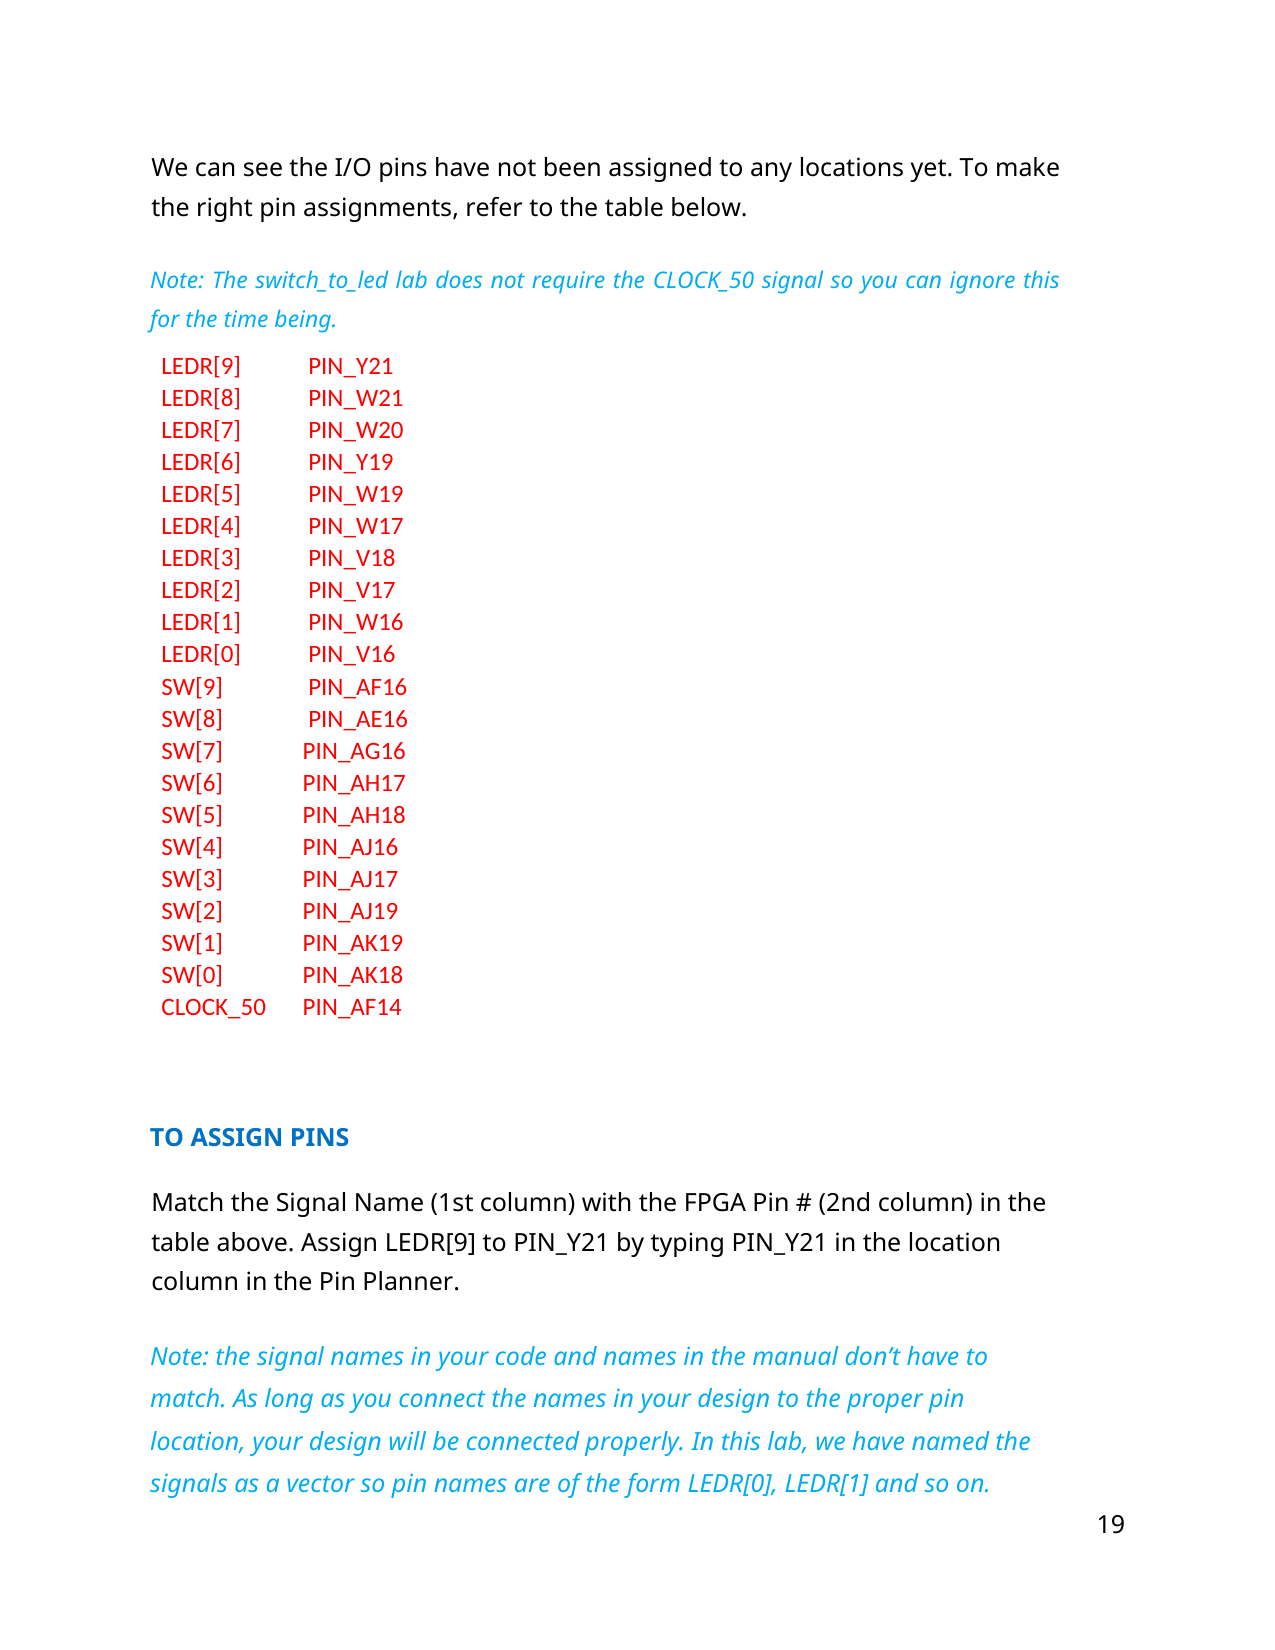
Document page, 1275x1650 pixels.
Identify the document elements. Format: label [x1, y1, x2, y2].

table_cell [291, 541, 423, 573]
table_cell [291, 605, 423, 637]
table_cell [291, 413, 423, 444]
table_cell [150, 669, 291, 701]
table_cell [291, 445, 423, 477]
table_cell [150, 990, 291, 1022]
table_cell [291, 894, 423, 926]
table_cell [291, 765, 423, 797]
table_header [150, 348, 291, 380]
table_cell [150, 413, 291, 444]
table_cell [291, 926, 423, 958]
table_cell [291, 862, 423, 894]
table_cell [291, 380, 423, 412]
table_cell [150, 573, 291, 605]
table_cell [150, 637, 291, 669]
table_cell [291, 701, 423, 733]
table_cell [150, 701, 291, 733]
table_cell [150, 926, 291, 958]
table_cell [150, 894, 291, 926]
table_cell [150, 605, 291, 637]
table_cell [150, 477, 291, 509]
table_cell [291, 669, 423, 701]
table_cell [150, 445, 291, 477]
table_cell [150, 830, 291, 862]
table_cell [291, 573, 423, 605]
table_cell [291, 477, 423, 509]
table_cell [291, 990, 423, 1022]
table_cell [150, 765, 291, 797]
table_cell [150, 509, 291, 541]
table_cell [291, 798, 423, 829]
table_cell [150, 862, 291, 894]
table_cell [150, 733, 291, 765]
table_header [291, 348, 423, 380]
table_cell [150, 541, 291, 573]
table_cell [150, 958, 291, 990]
table_cell [291, 733, 423, 765]
table_cell [291, 958, 423, 990]
table_cell [291, 830, 423, 862]
table_cell [150, 380, 291, 412]
table_cell [291, 637, 423, 669]
table_cell [150, 798, 291, 829]
table_cell [291, 509, 423, 541]
